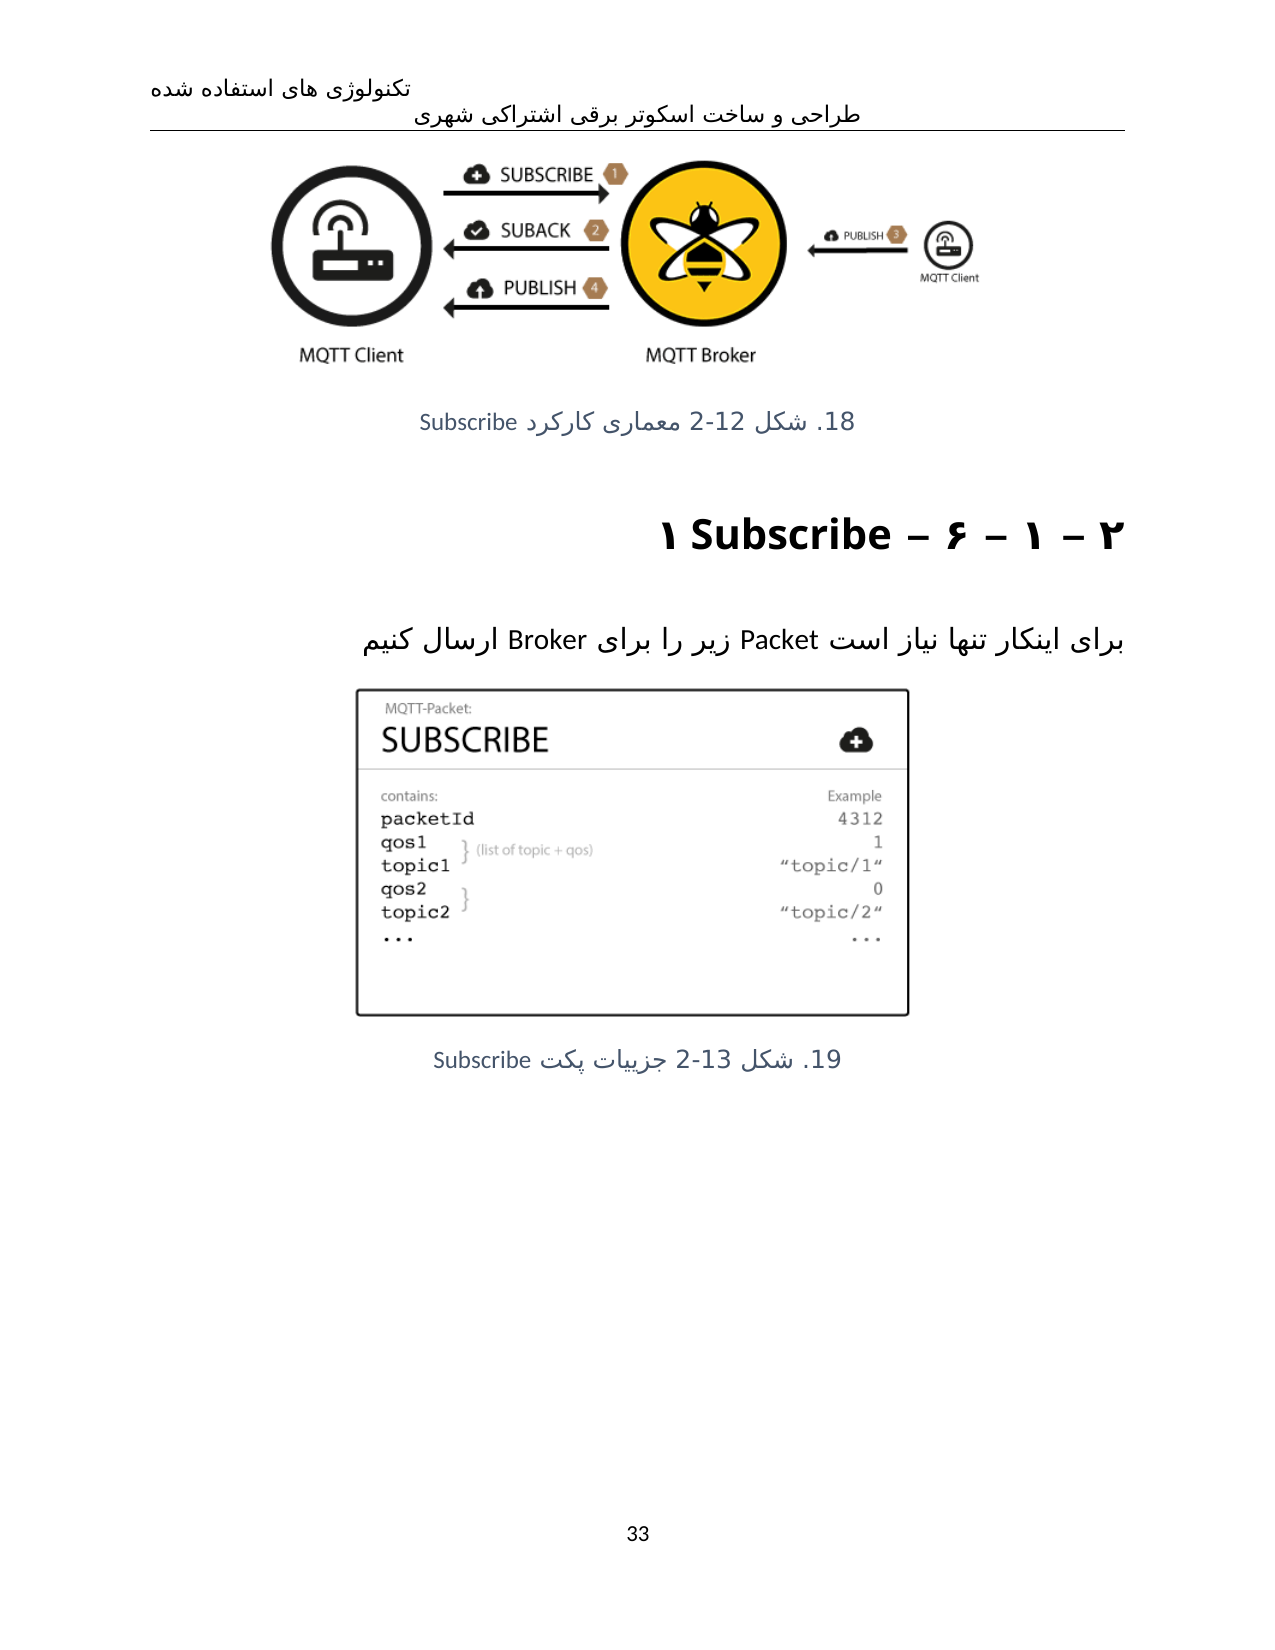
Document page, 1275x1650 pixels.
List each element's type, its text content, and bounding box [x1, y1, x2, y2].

text 18. شکل 12-2 معماری کارکرد Subscribe [150, 407, 1125, 437]
picture [343, 676, 932, 1026]
subtitle ۲ – ۱ – ۶ – ۱Subscribe [150, 505, 1125, 562]
text برای اینکار تنها نیاز است Packet زیر را برای Broker ارسال کنیم [150, 621, 1125, 657]
text 19. شکل 13-2 جزییات پکت Subscribe [150, 1044, 1125, 1075]
picture [267, 150, 1008, 388]
